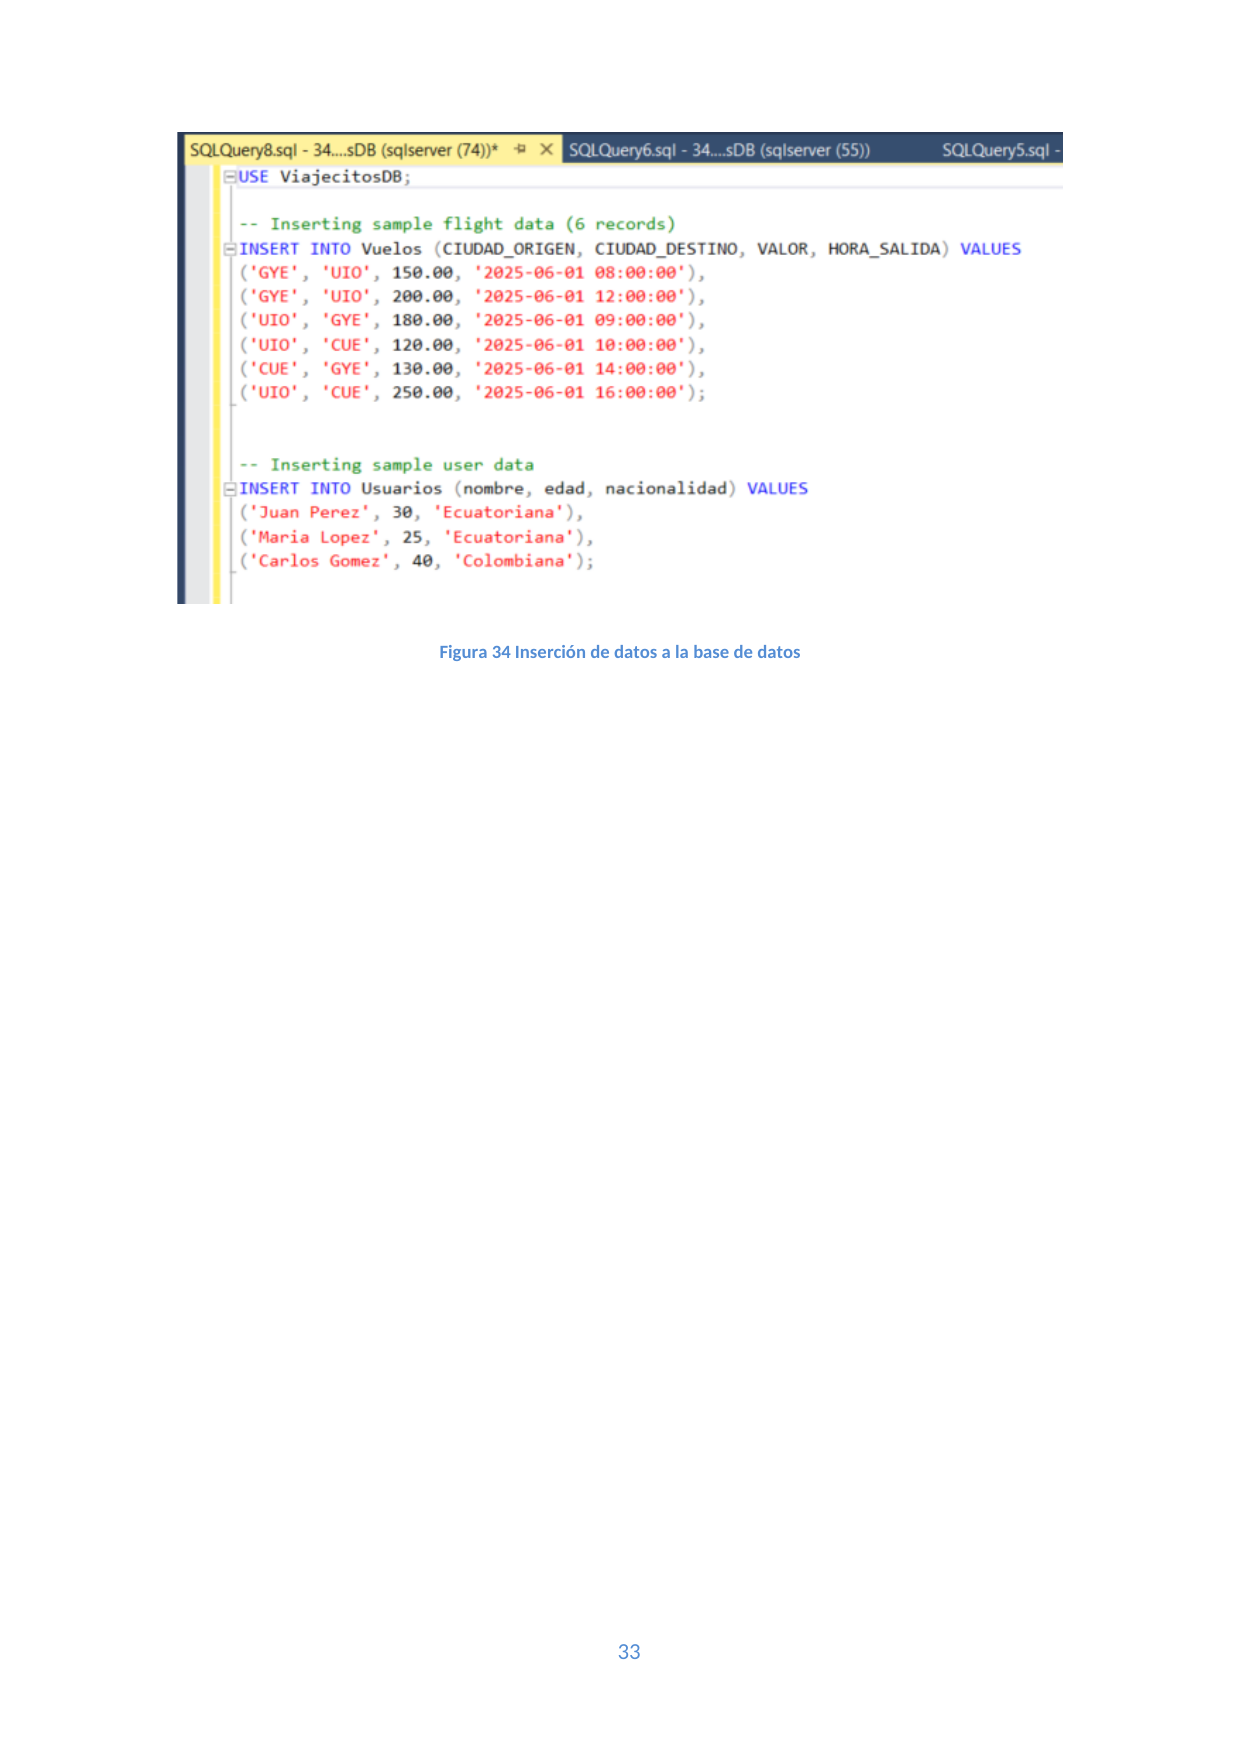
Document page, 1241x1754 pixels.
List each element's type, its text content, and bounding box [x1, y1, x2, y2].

picture [177, 132, 1063, 604]
text Figura 34 Inserción de datos a la base de datos [177, 641, 1063, 664]
